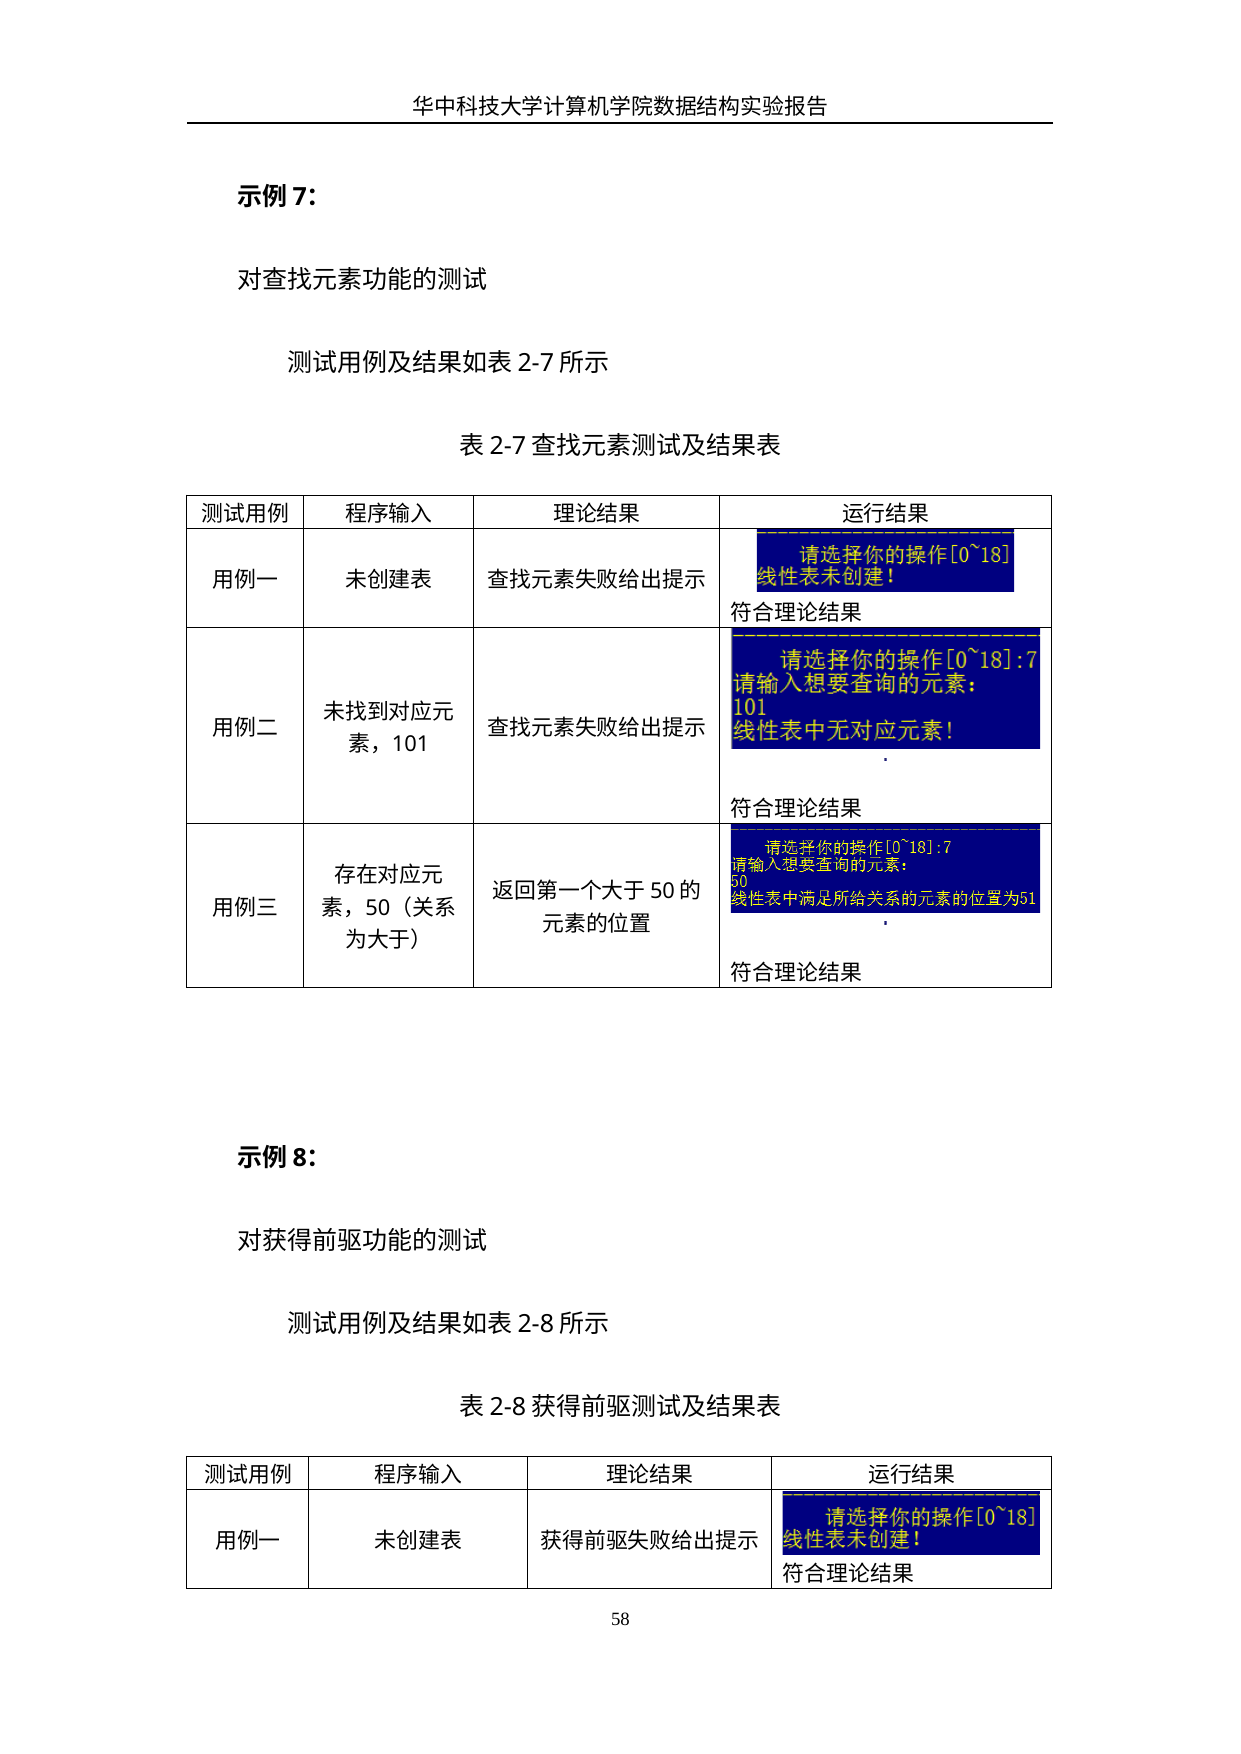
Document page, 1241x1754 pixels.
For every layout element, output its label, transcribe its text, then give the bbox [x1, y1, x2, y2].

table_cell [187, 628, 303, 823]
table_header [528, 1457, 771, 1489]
text 示例8： [187, 1123, 1053, 1188]
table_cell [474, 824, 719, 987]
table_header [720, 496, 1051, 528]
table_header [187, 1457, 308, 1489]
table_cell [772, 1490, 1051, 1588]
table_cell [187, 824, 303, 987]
text 对查找元素功能的测试 [187, 245, 1053, 310]
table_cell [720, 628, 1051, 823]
picture [756, 529, 1015, 592]
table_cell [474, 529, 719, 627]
text 表2-8获得前驱测试及结果表 [187, 1372, 1053, 1437]
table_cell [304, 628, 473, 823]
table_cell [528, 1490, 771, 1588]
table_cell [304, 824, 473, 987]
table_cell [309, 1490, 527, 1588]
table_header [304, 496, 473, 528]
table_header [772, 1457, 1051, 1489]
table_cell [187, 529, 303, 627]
text 测试用例及结果如表2-7所示 [187, 328, 1053, 393]
picture [730, 628, 1041, 749]
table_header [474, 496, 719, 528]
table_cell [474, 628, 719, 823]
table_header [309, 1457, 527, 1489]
text 测试用例及结果如表2-8所示 [187, 1289, 1053, 1354]
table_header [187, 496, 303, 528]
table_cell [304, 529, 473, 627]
picture [730, 824, 1041, 913]
picture [782, 1491, 1040, 1555]
text 对获得前驱功能的测试 [187, 1206, 1053, 1271]
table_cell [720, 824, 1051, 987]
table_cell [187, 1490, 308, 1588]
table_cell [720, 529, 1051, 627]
text 表2-7查找元素测试及结果表 [187, 411, 1053, 476]
text 示例7： [187, 162, 1053, 227]
